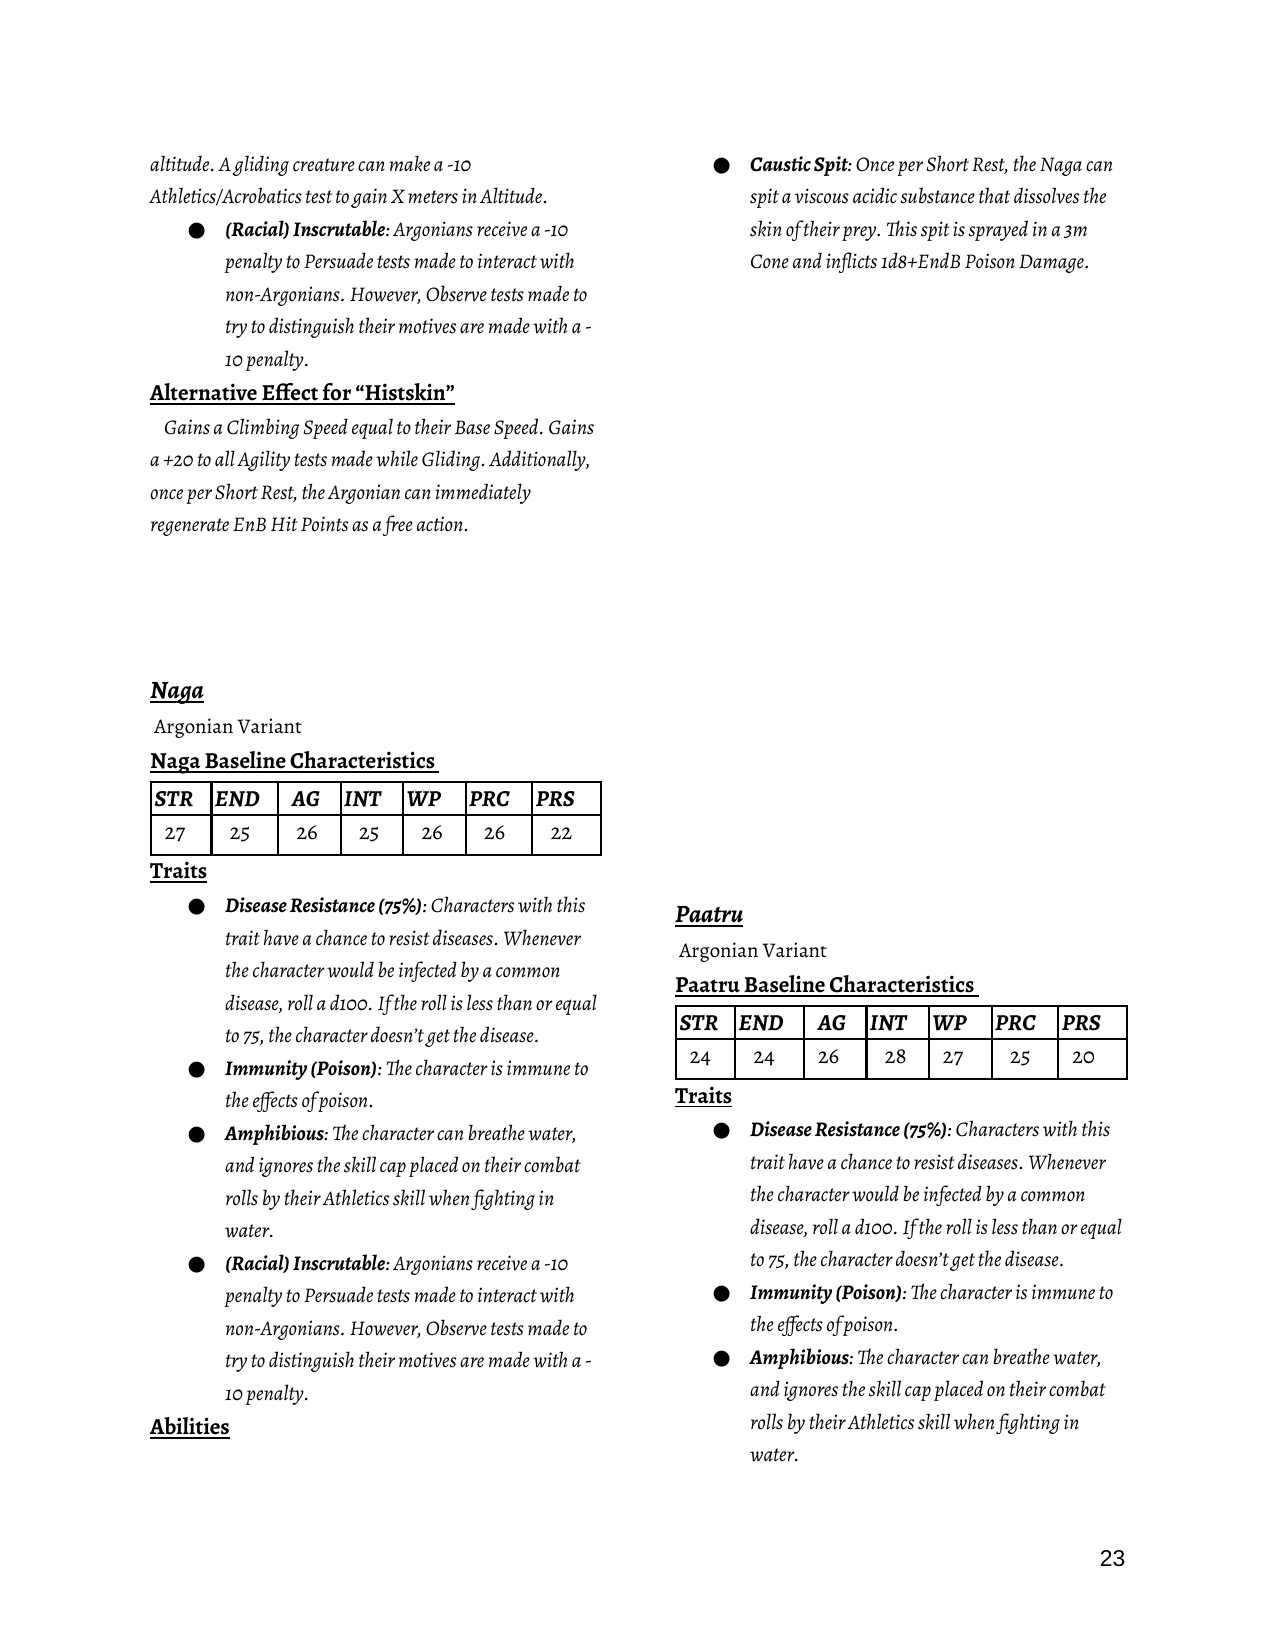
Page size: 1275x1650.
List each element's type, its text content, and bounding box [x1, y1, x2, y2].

table_cell 26 [805, 1040, 865, 1078]
table_cell 26 [279, 816, 340, 853]
table_cell 27 [152, 816, 210, 853]
table_header PRC [993, 1007, 1057, 1038]
table_header STR [677, 1007, 734, 1038]
table_header STR [152, 783, 210, 814]
list Disease Resistance (75%): Characters with this trait have a chance to resist diseases. Whenever the character would be infected by a common disease, roll a d100. If the roll is less than or equal to 75, the character doesn’t get the disease. [712, 1116, 1125, 1274]
text Traits [675, 1080, 1125, 1111]
table_header END [213, 783, 277, 814]
list Caustic Spit: Once per Short Rest, the Naga can spit a viscous acidic substance that dissolves the skin of their prey. This spit is sprayed in a 3m Cone and inflicts 1d8+EndB Poison Damage. [712, 150, 1125, 276]
table_cell 20 [1059, 1040, 1126, 1078]
text Paatru [675, 897, 1125, 932]
table_header WP [930, 1007, 991, 1038]
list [187, 1249, 600, 1407]
table_cell 28 [868, 1040, 928, 1078]
text Argonian Variant [150, 712, 600, 741]
text Argonian Variant [675, 937, 1125, 965]
table_header END [736, 1007, 803, 1038]
table_header AG [805, 1007, 865, 1038]
text Gains a Climbing Speed equal to their Base Speed. Gains a +20 to all Agility tests made while Gliding. Additionally, once per Short Rest, the Argonian can immediately regenerate EnB Hit Points as a free action. [150, 413, 600, 539]
table_cell 25 [213, 816, 277, 853]
list Amphibious: The character can breathe water, and ignores the skill cap placed on their combat rolls by their Athletics skill when fighting in water. [712, 1343, 1125, 1469]
text Alternative Effect for “Histskin” [150, 377, 600, 409]
list Disease Resistance (75%): Characters with this trait have a chance to resist diseases. Whenever the character would be infected by a common disease, roll a d100. If the roll is less than or equal to 75, the character doesn’t get the disease. [187, 891, 600, 1049]
table_cell 26 [404, 816, 465, 853]
table_cell 22 [533, 816, 600, 853]
table_header PRS [533, 783, 600, 814]
table_cell 24 [677, 1040, 734, 1078]
table_header WP [404, 783, 465, 814]
table_cell 24 [736, 1040, 803, 1078]
list Amphibious: The character can breathe water, and ignores the skill cap placed on their combat rolls by their Athletics skill when fighting in water. [187, 1119, 600, 1244]
text Naga Baseline Characteristics [150, 745, 600, 776]
table_header INT [342, 783, 402, 814]
table_header PRS [1059, 1007, 1126, 1038]
text Naga [150, 673, 600, 707]
table_cell 27 [930, 1040, 991, 1078]
table_header AG [279, 783, 340, 814]
table_cell 25 [993, 1040, 1057, 1078]
text Abilities [150, 1411, 600, 1442]
table_cell 25 [342, 816, 402, 853]
table_header INT [868, 1007, 928, 1038]
list Immunity (Poison): The character is immune to the effects of poison. [712, 1278, 1125, 1339]
table_cell 26 [467, 816, 531, 853]
text Paatru Baseline Characteristics [675, 969, 1125, 1000]
table_header PRC [467, 783, 531, 814]
list Immunity (Poison): The character is immune to the effects of poison. [187, 1054, 600, 1114]
text Traits [150, 856, 600, 887]
